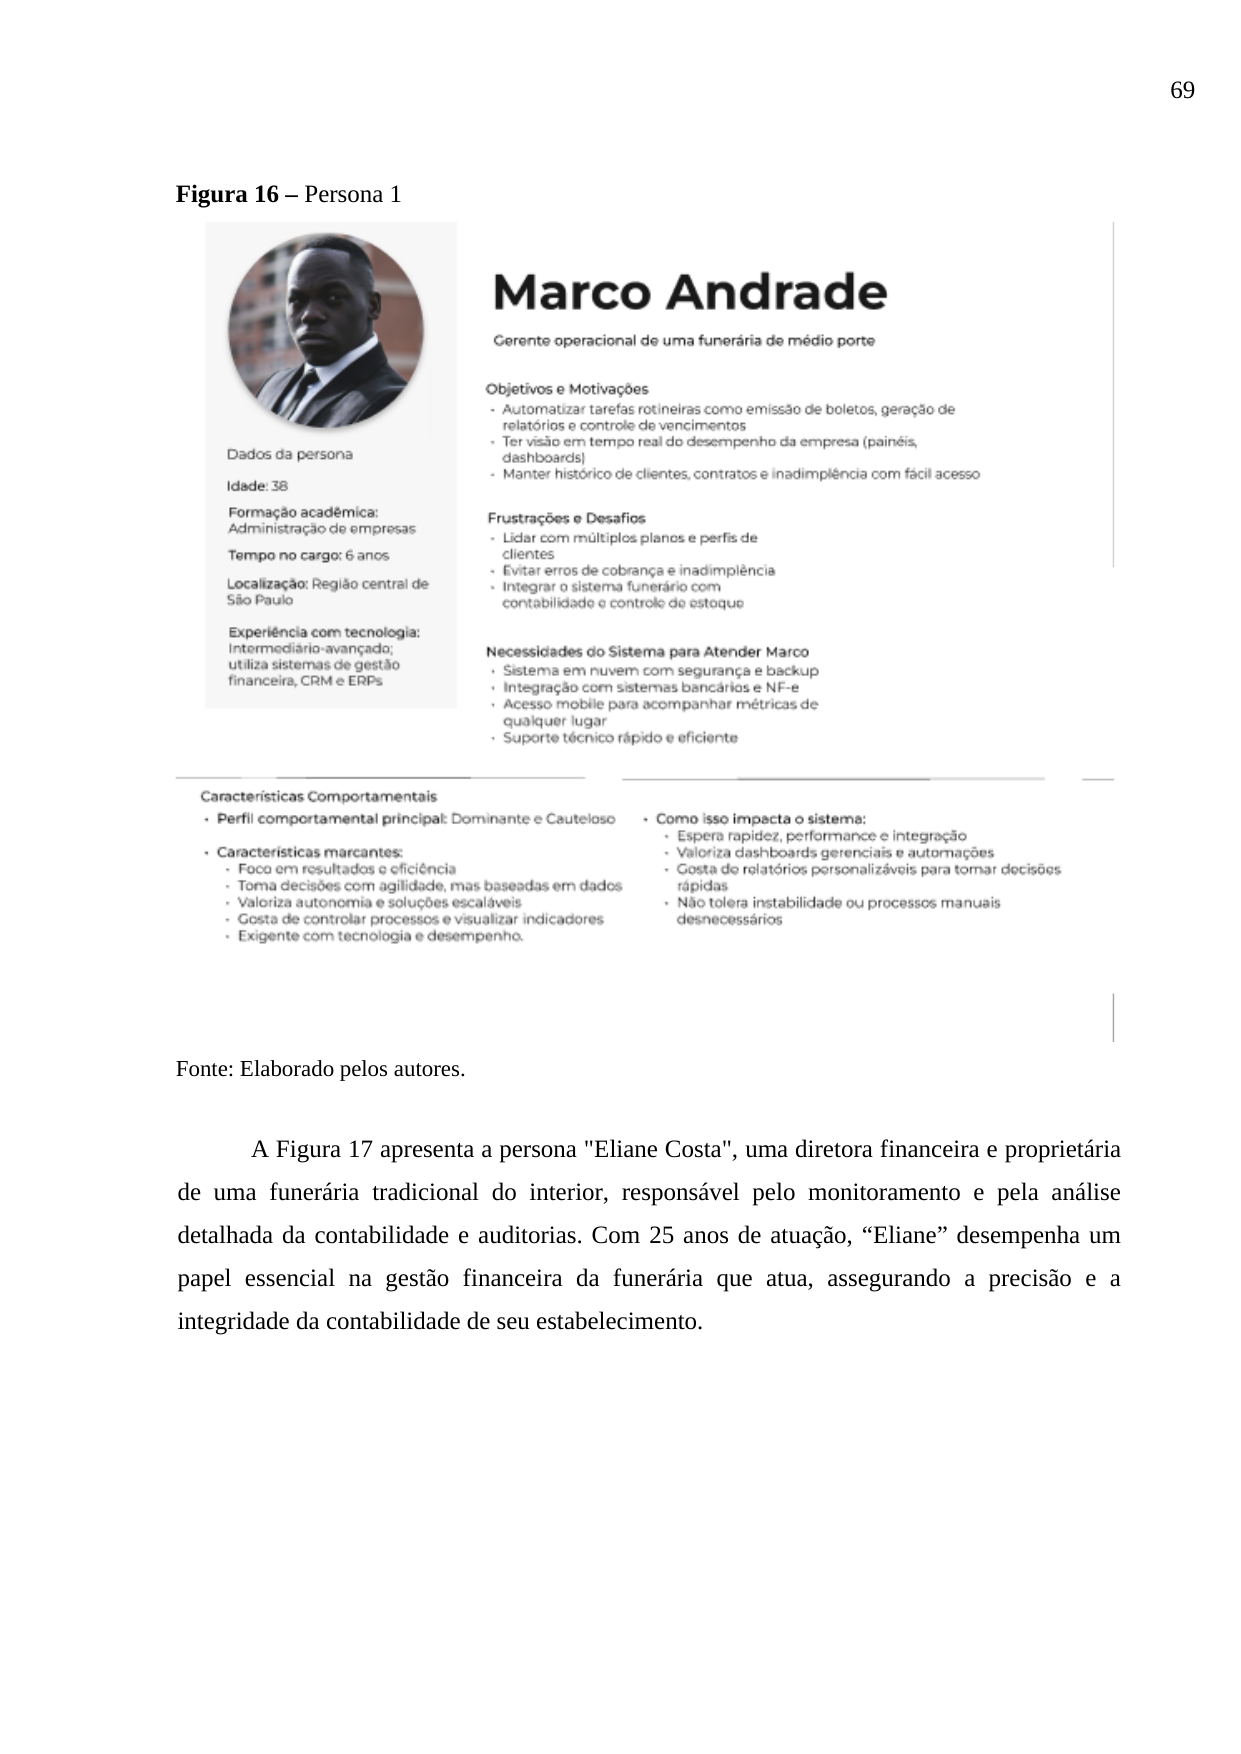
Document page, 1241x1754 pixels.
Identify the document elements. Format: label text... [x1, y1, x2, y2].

picture [175, 222, 1115, 1042]
text A Figura 17 apresenta a persona "Eliane Costa", uma diretora financeira e proprietária de uma funerária tradicional do interior, responsável pelo monitoramento e pela análise detalhada da contabilidade e auditorias. Com 25 anos de atuação, “Eliane” desempenha um papel essencial na gestão financeira da funerária que atua, assegurando a precisão e a integridade da contabilidade de seu estabelecimento. [177, 1134, 1122, 1335]
